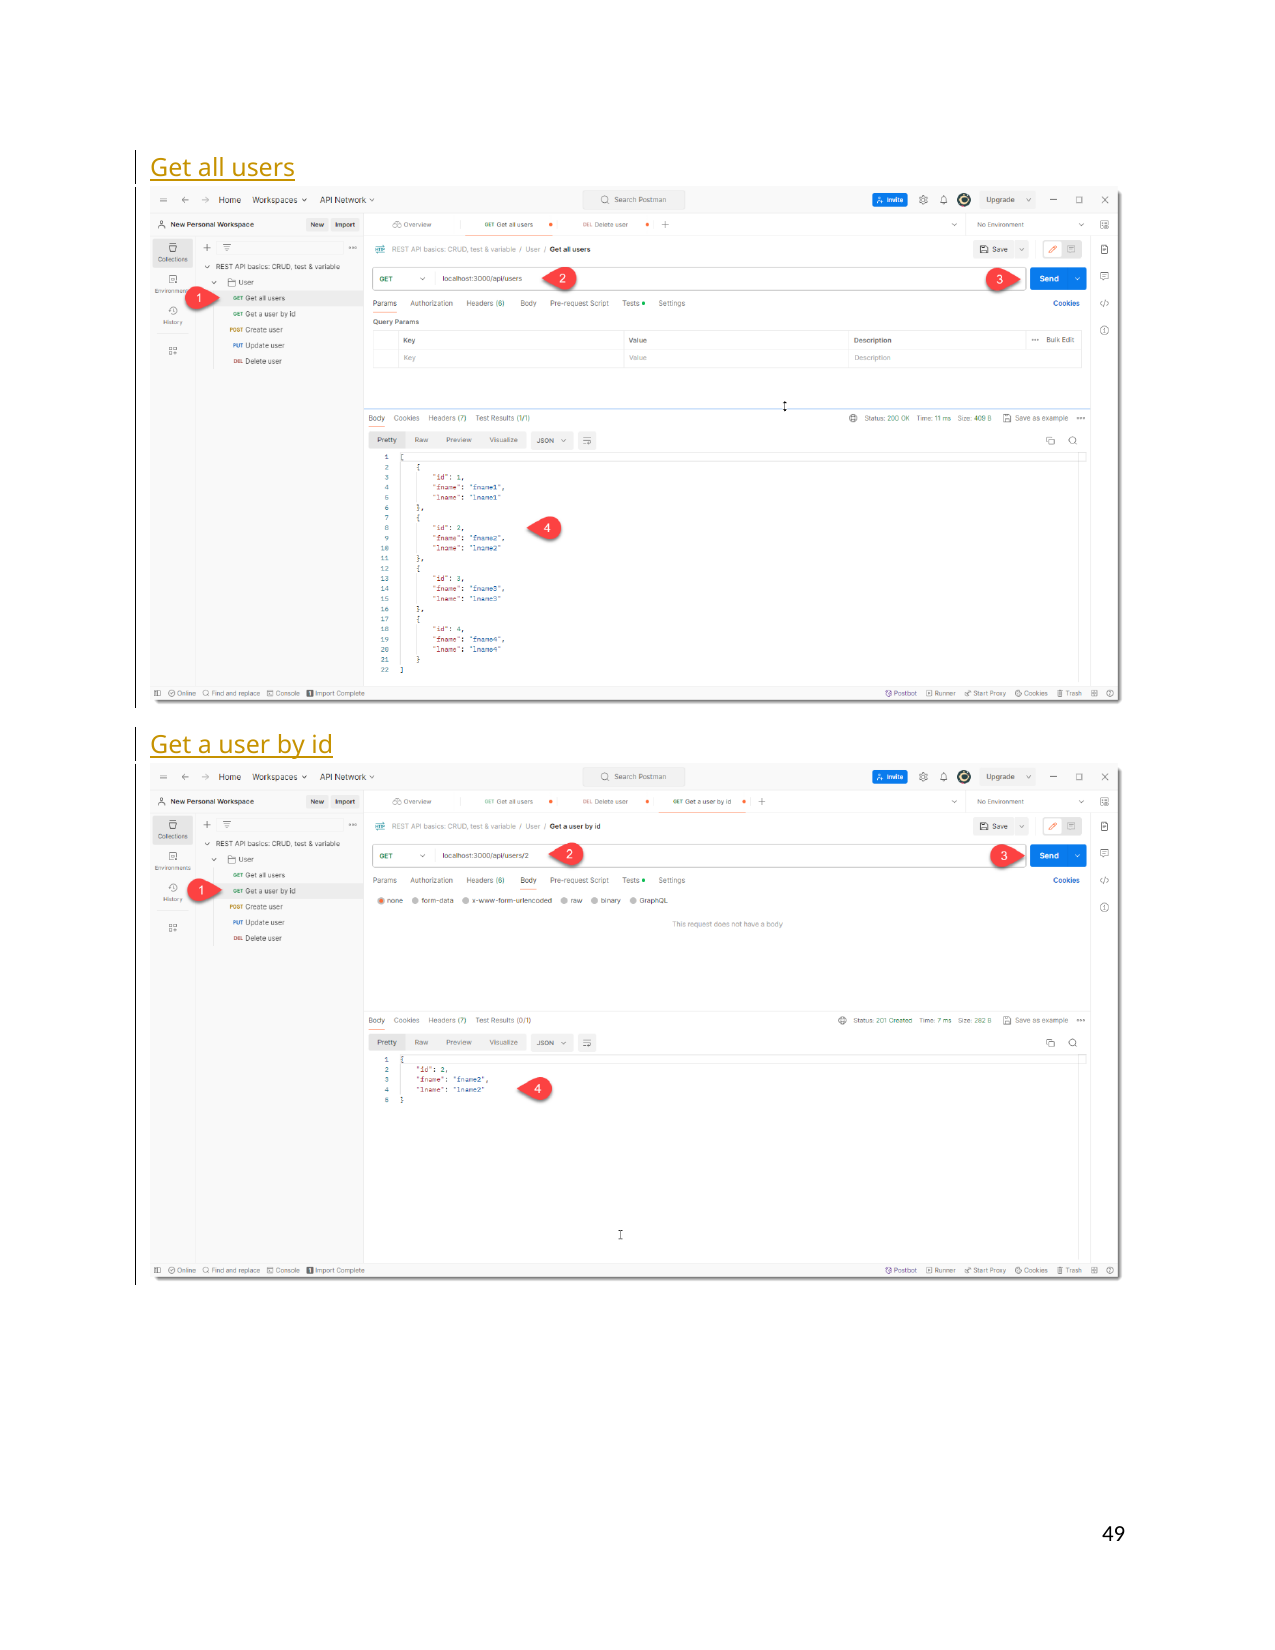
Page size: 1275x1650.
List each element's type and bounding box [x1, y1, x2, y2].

picture [150, 186, 1125, 708]
picture [150, 763, 1125, 1285]
